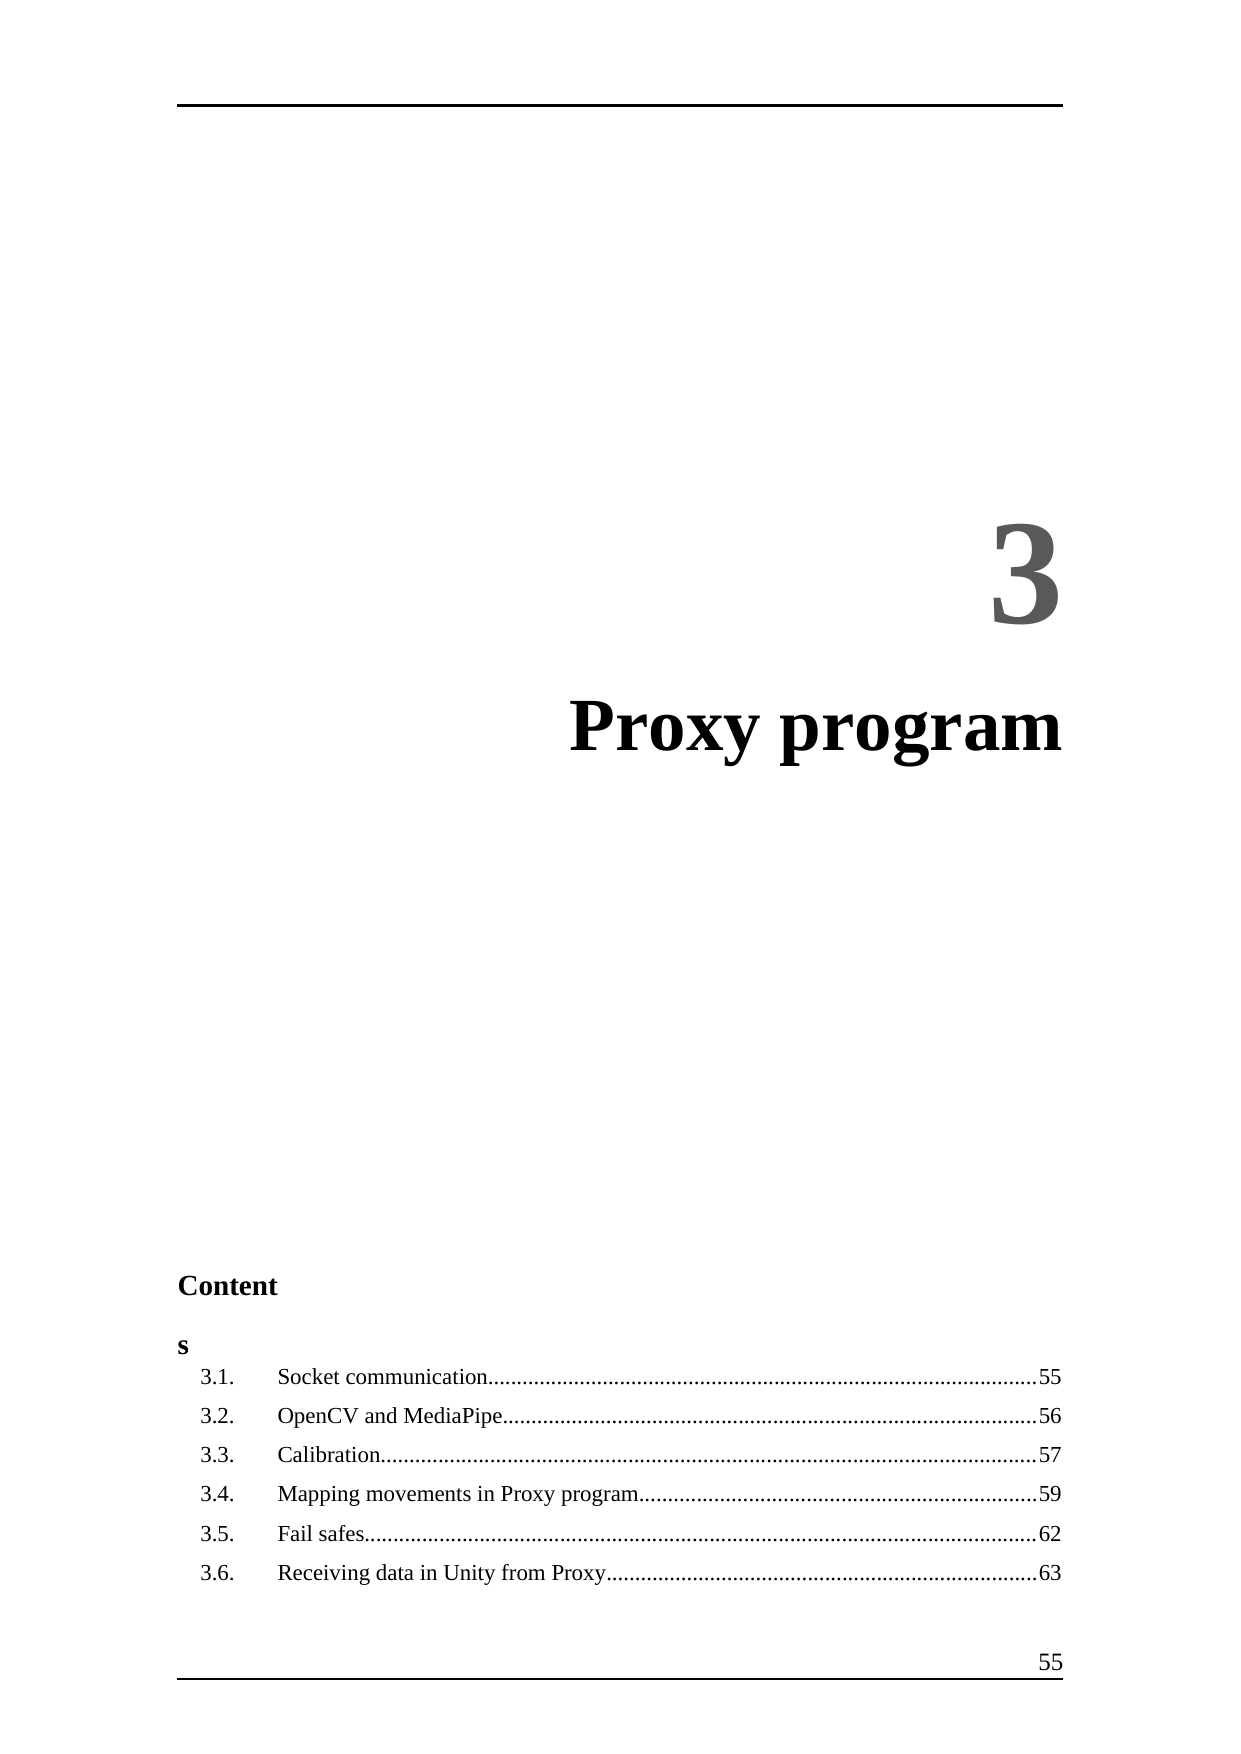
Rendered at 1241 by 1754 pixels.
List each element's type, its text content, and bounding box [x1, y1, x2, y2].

subtitle 3 [177, 483, 1063, 656]
subtitle Proxy program [177, 681, 1063, 767]
